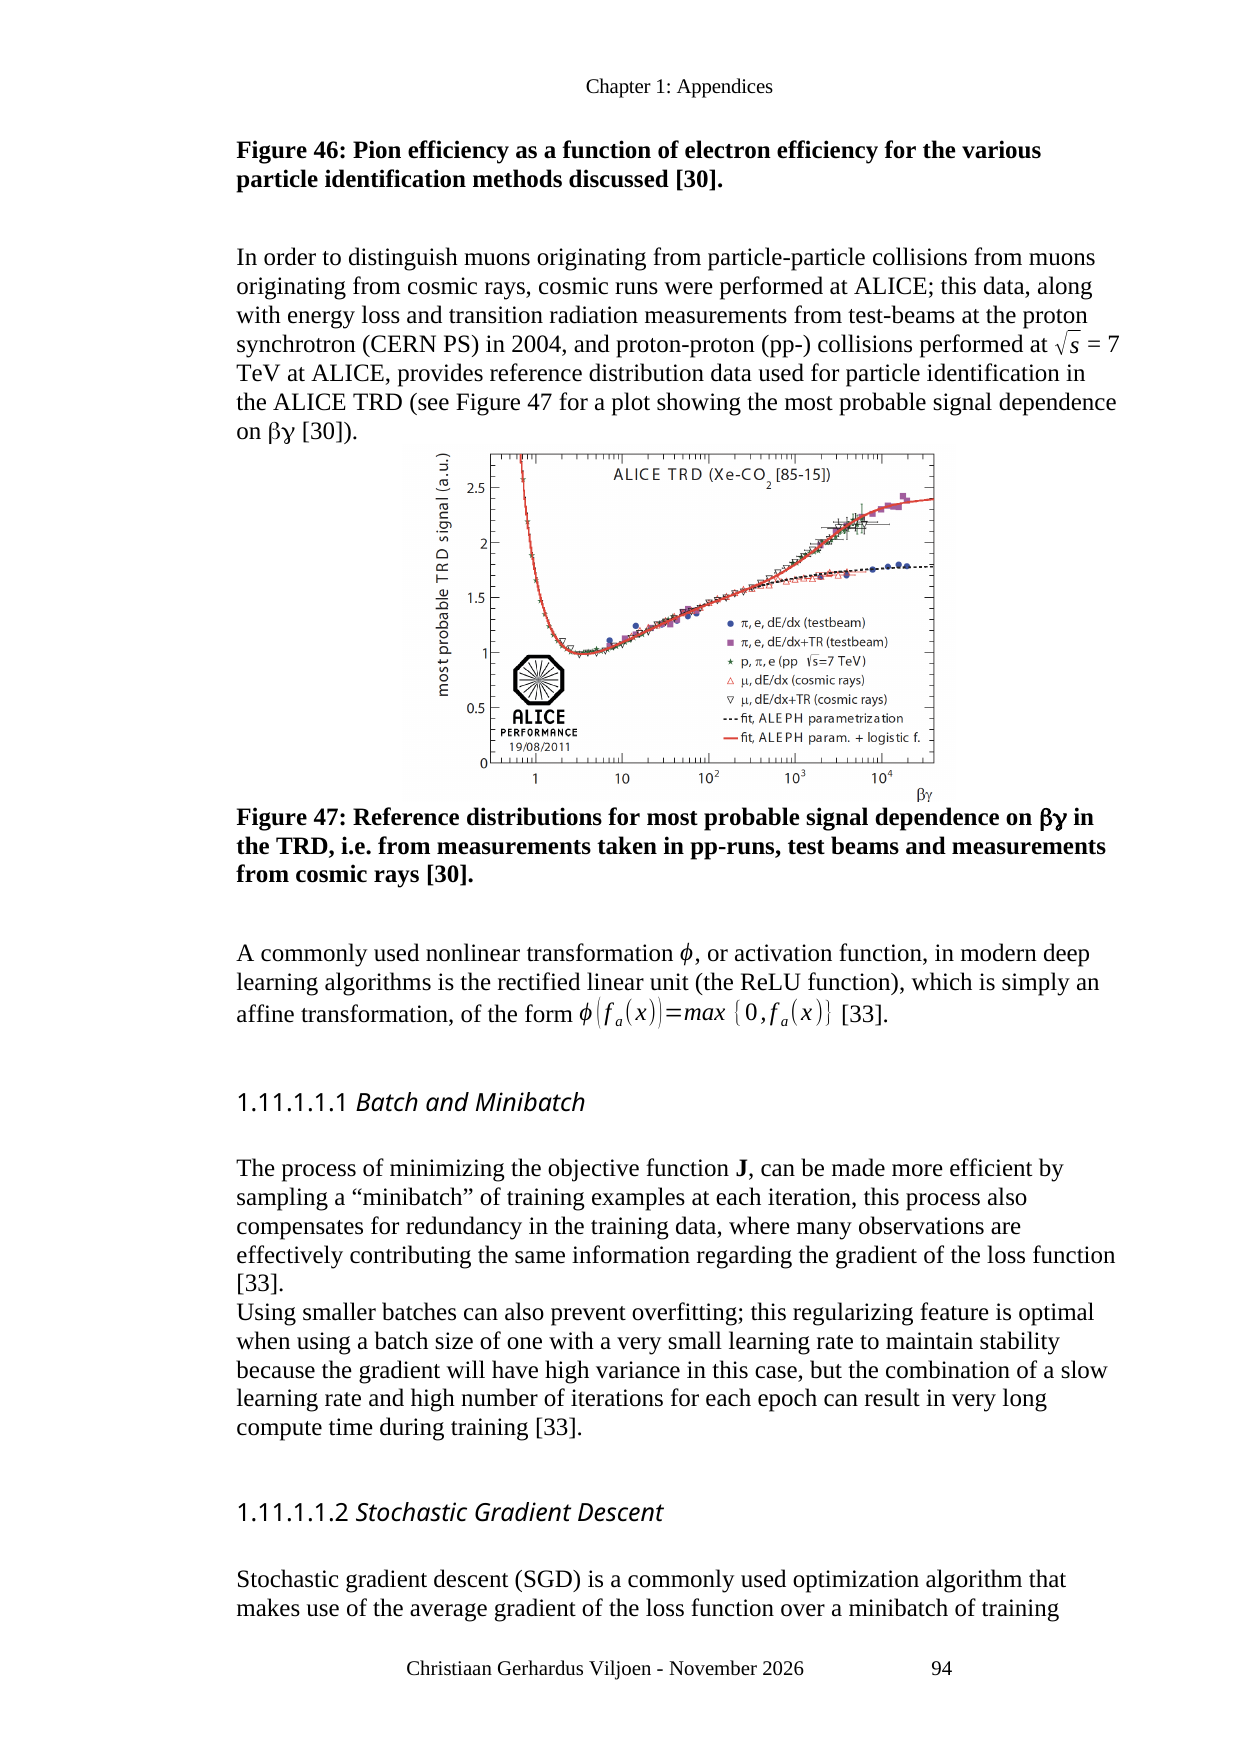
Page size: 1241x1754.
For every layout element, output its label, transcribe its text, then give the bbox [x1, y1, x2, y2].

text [236, 1564, 1122, 1621]
text In order to distinguish muons originating from particle-particle collisions from muons originating from cosmic rays, cosmic runs were performed at ALICE; this data, along with energy loss and transition radiation measurements from test-beams at the proton synchrotron (CERN PS) in 2004, and proton-proton (pp-) collisions performed at = 7 TeV at ALICE, provides reference distribution data used for particle identification in the ALICE TRD (see Figure 23 for a plot showing the most probable signal dependence on ). [236, 242, 1122, 445]
subtitle Stochastic Gradient Descent [236, 1495, 1122, 1529]
text The process of minimizing the objective function J, can be made more efficient by sampling a “minibatch” of training examples at each iteration, this process also compensates for redundancy in the training data, where many observations are effectively contributing the same information regarding the gradient of the loss function . [236, 1153, 1122, 1297]
text Using smaller batches can also prevent overfitting; this regularizing feature is optimal when using a batch size of one with a very small learning rate to maintain stability because the gradient will have high variance in this case, but the combination of a slow learning rate and high number of iterations for each epoch can result in very long compute time during training . [236, 1297, 1122, 1441]
text Figure 23: Reference distributions for most probable signal dependence on in the TRD, i.e. from measurements taken in pp-runs, test beams and measurements from cosmic rays. [236, 802, 1122, 888]
text A commonly used nonlinear transformation , or activation function, in modern deep learning algorithms is the rectified linear unit (the ReLU function), which is simply an affine transformation, of the form . [236, 938, 1122, 1031]
picture [402, 444, 957, 802]
text Figure 26: Pion efficiency as a function of electron efficiency for the various particle identification methods discussed . [236, 135, 1122, 193]
subtitle Batch and Minibatch [236, 1084, 1122, 1118]
